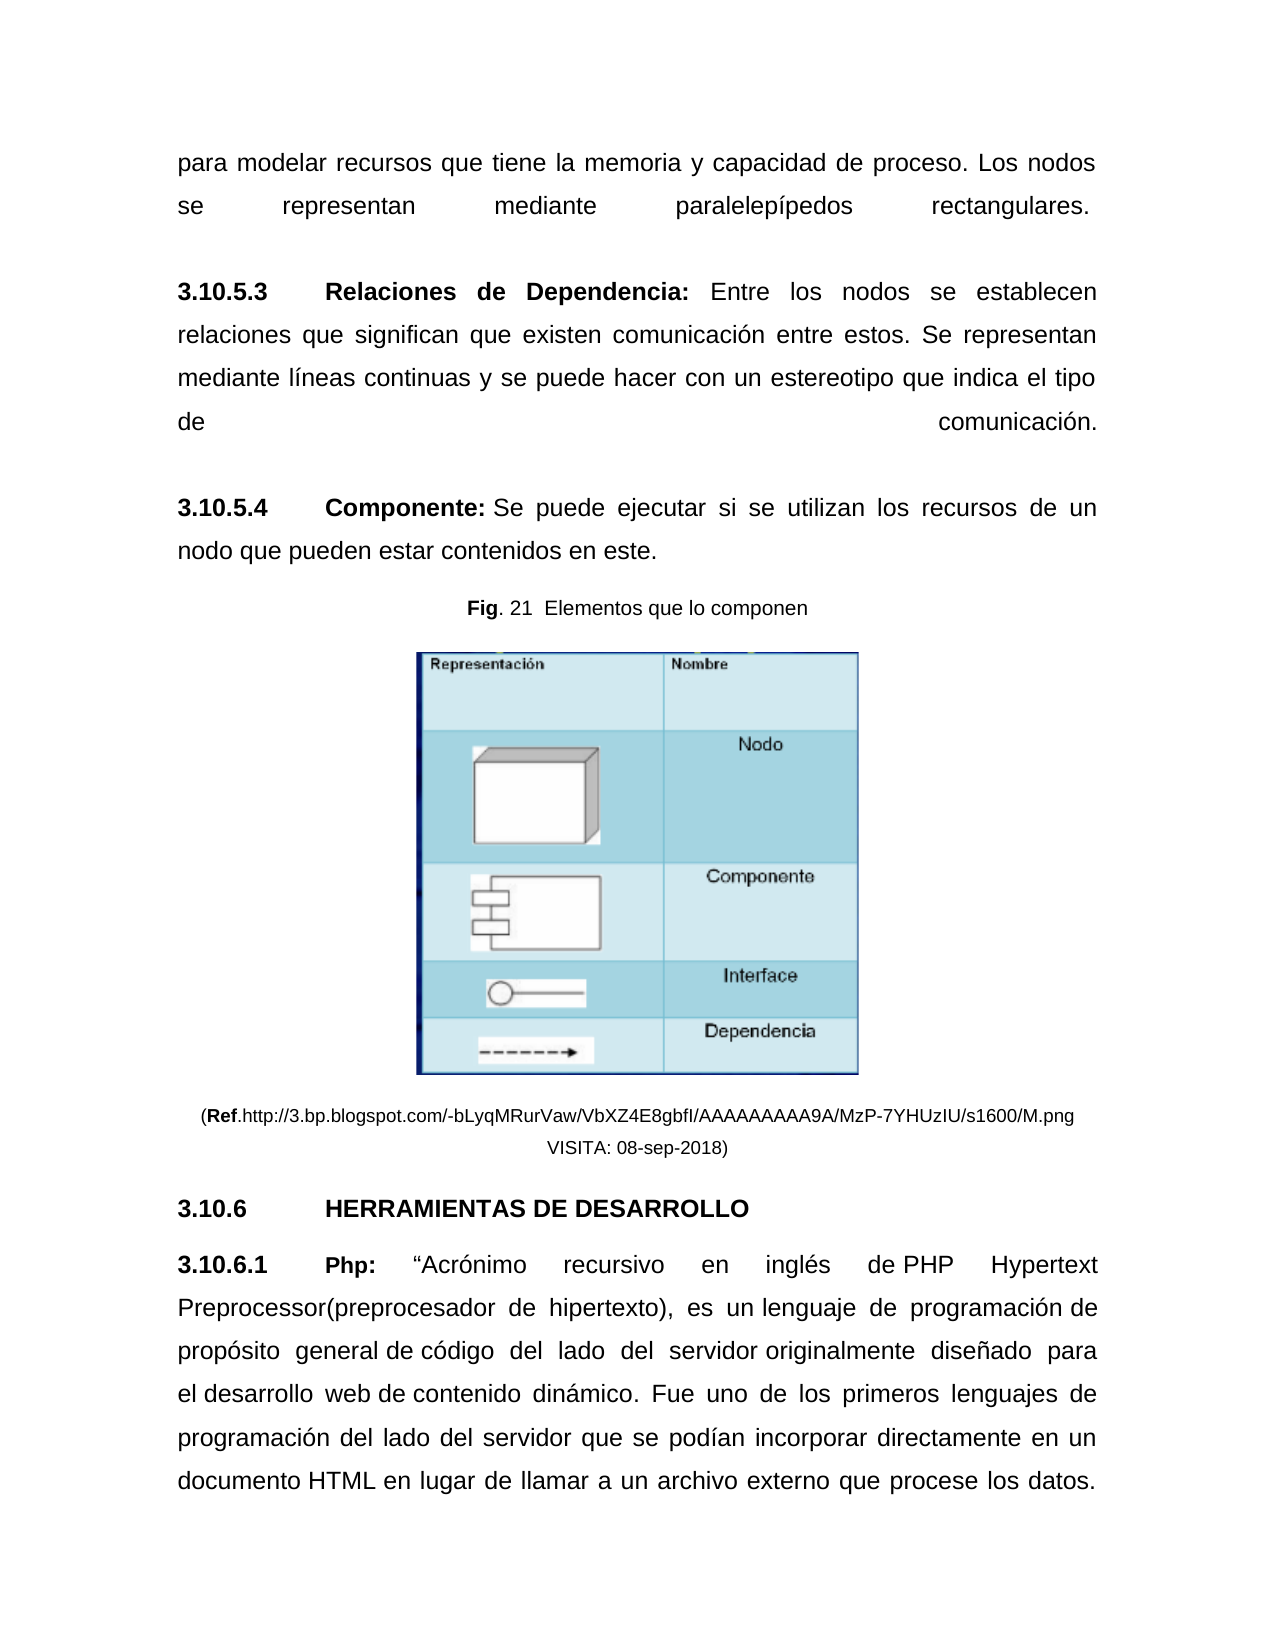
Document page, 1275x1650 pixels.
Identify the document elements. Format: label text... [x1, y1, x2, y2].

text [177, 148, 1098, 564]
picture [416, 652, 859, 1075]
text (Ref.http://3.bp.blogspot.com/-bLyqMRurVaw/VbXZ4E8gbfI/AAAAAAAAA9A/MzP-7YHUzIU/s1600/M.png VISITA: 08-sep-2018) [177, 1105, 1098, 1159]
subtitle 3.10.6 HERRAMIENTAS DE DESARROLLO [177, 1194, 1098, 1223]
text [177, 1250, 1098, 1494]
text Fig. 21 Elementos que lo componen [177, 596, 1098, 619]
